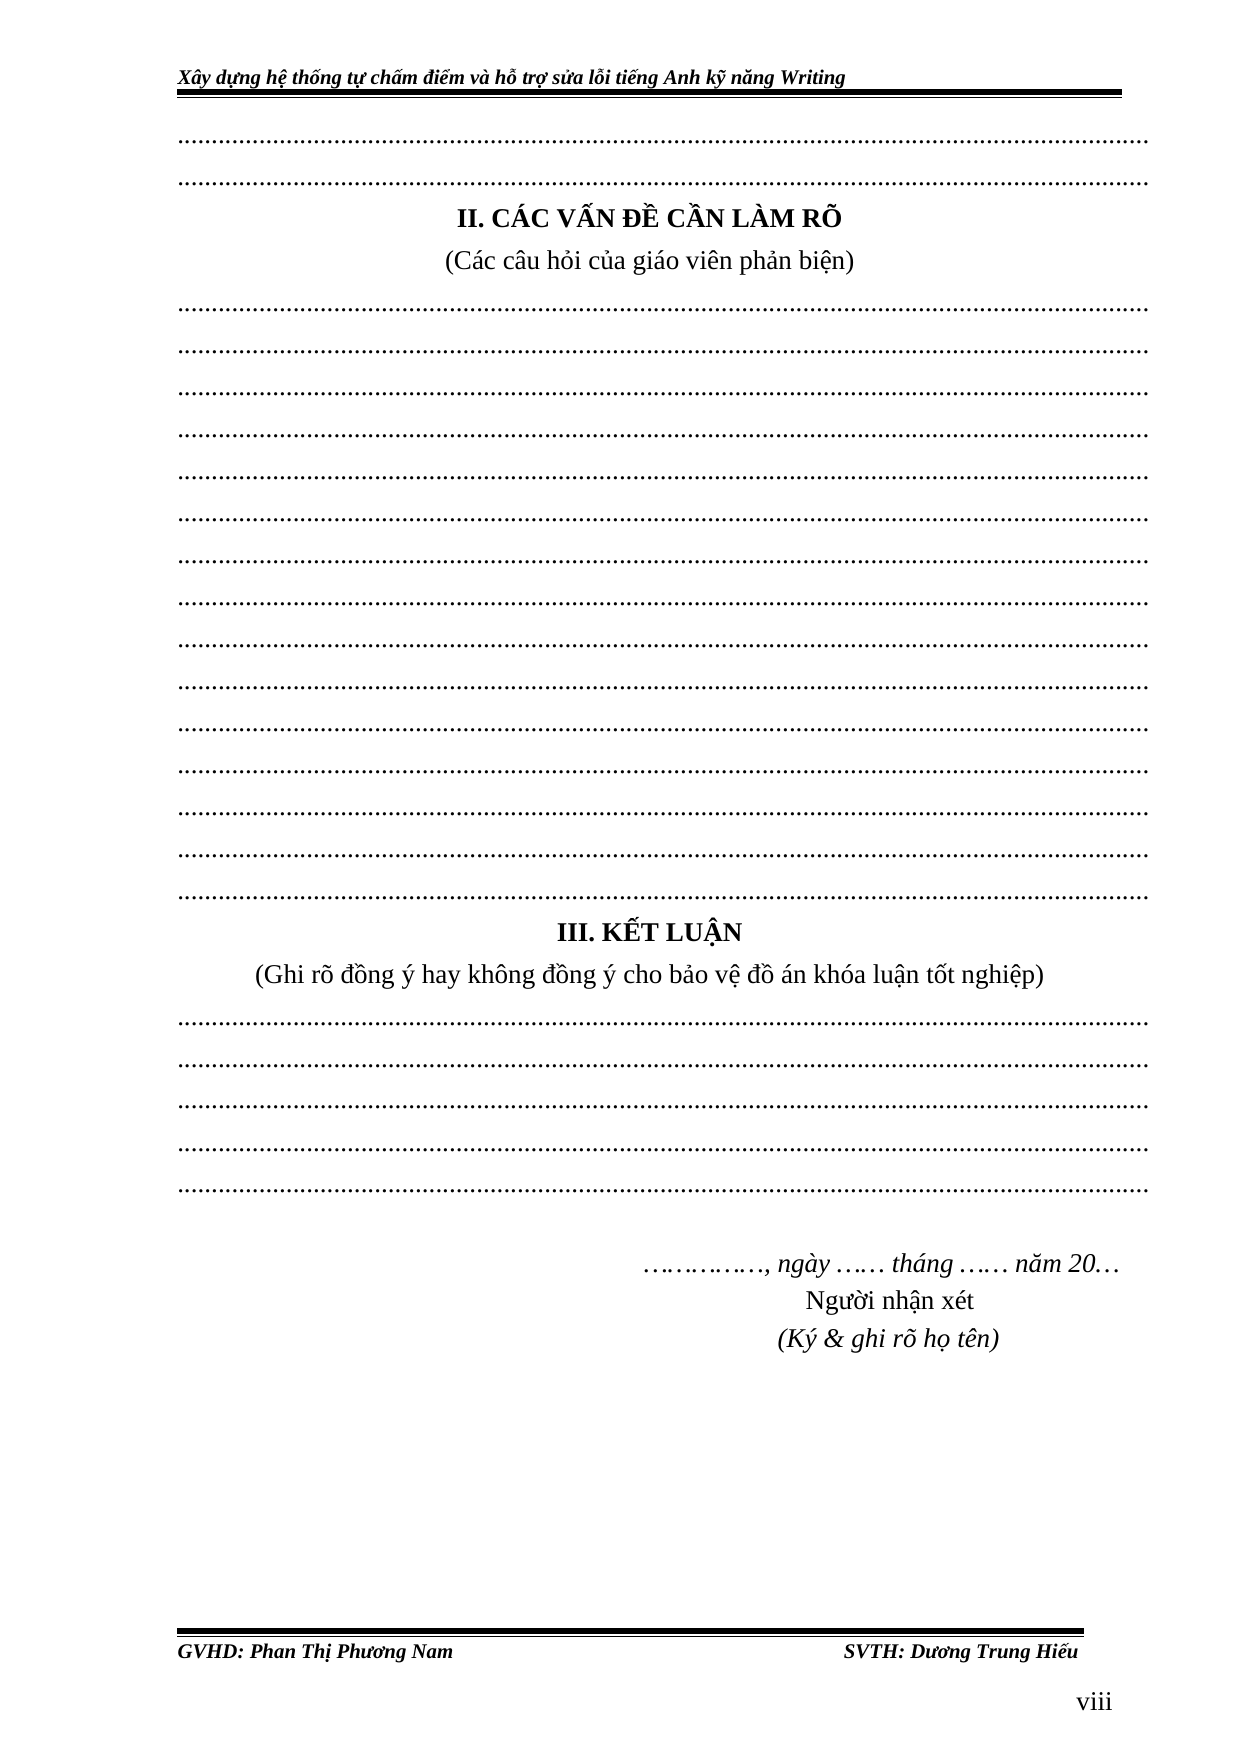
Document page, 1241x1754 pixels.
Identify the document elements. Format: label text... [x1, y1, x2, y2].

text Người nhận xét [177, 1284, 1122, 1316]
text ……………, ngày …… tháng …… năm 20… [177, 1247, 1122, 1278]
text (Các câu hỏi của giáo viên phản biện) [177, 244, 1122, 275]
text (Ký & ghi rõ họ tên) [177, 1322, 1122, 1353]
text III. KẾT LUẬN [177, 916, 1122, 947]
text (Ghi rõ đồng ý hay không đồng ý cho bảo vệ đồ án khóa luận tốt nghiệp) [177, 958, 1122, 989]
text II. CÁC VẤN ĐỀ CẦN LÀM RÕ [177, 202, 1122, 233]
